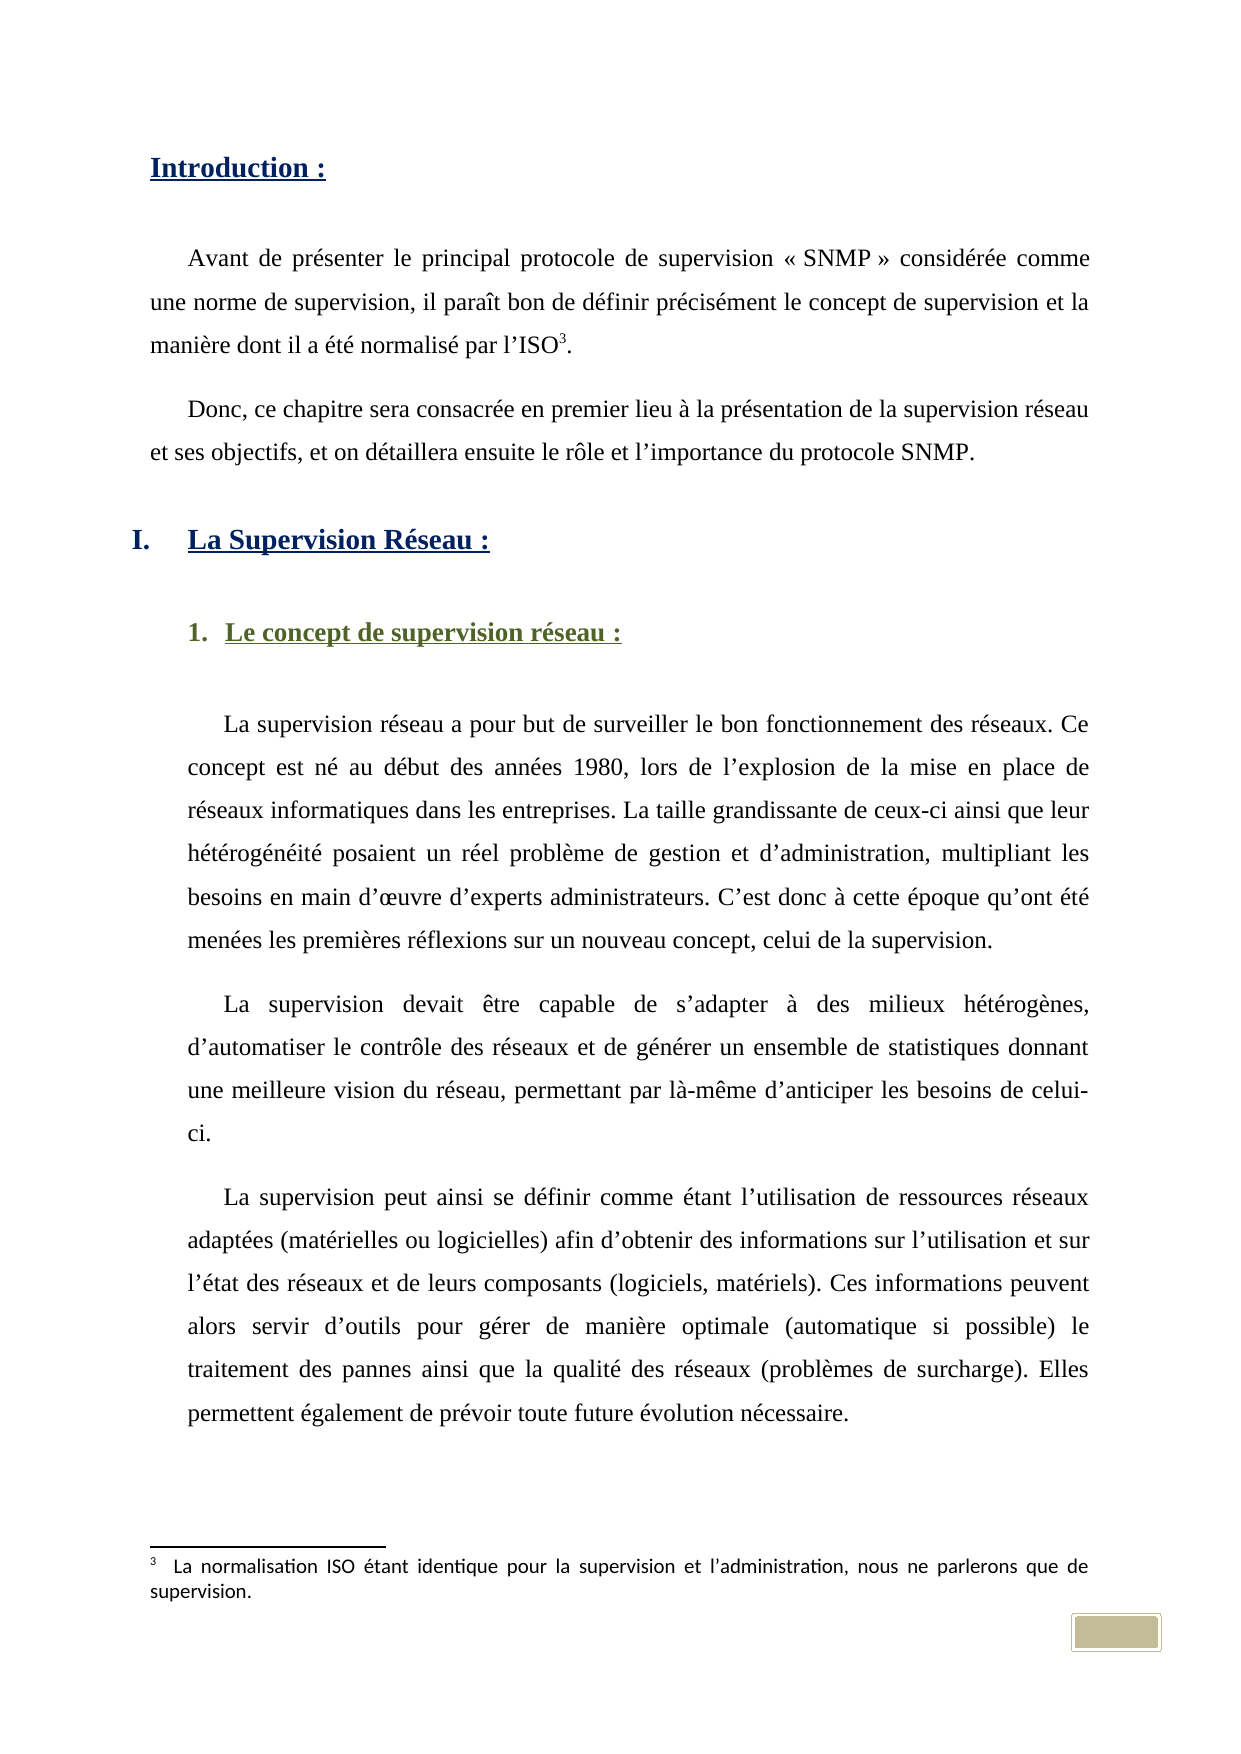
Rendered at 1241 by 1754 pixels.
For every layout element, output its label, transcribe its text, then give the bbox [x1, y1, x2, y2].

text La supervision réseau a pour but de surveiller le bon fonctionnement des réseaux. Ce concept est né au début des années 1980, lors de l’explosion de la mise en place de réseaux informatiques dans les entreprises. La taille grandissante de ceux-ci ainsi que leur hétérogénéité posaient un réel problème de gestion et d’administration, multipliant les besoins en main d’œuvre d’experts administrateurs. C’est donc à cette époque qu’ont été menées les premières réflexions sur un nouveau concept, celui de la supervision. [187, 709, 1090, 953]
text Donc, ce chapitre sera consacrée en premier lieu à la présentation de la supervision réseau et ses objectifs, et on détaillera ensuite le rôle et l’importance du protocole SNMP. [150, 394, 1090, 466]
text La supervision devait être capable de s’adapter à des milieux hétérogènes, d’automatiser le contrôle des réseaux et de générer un ensemble de statistiques donnant une meilleure vision du réseau, permettant par là-même d’anticiper les besoins de celui-ci. [187, 989, 1090, 1147]
text Avant de présenter le principal protocole de supervision « SNMP » considérée comme une norme de supervision, il paraît bon de définir précisément le concept de supervision et la manière dont il a été normalisé par l’ISO. [150, 243, 1090, 359]
list La Supervision Réseau : [150, 522, 1090, 556]
subtitle Introduction : [150, 150, 1090, 183]
list Le concept de supervision réseau : [187, 616, 1090, 647]
text La supervision peut ainsi se définir comme étant l’utilisation de ressources réseaux adaptées (matérielles ou logicielles) afin d’obtenir des informations sur l’utilisation et sur l’état des réseaux et de leurs composants (logiciels, matériels). Ces informations peuvent alors servir d’outils pour gérer de manière optimale (automatique si possible) le traitement des pannes ainsi que la qualité des réseaux (problèmes de surcharge). Elles permettent également de prévoir toute future évolution nécessaire. [187, 1182, 1090, 1426]
